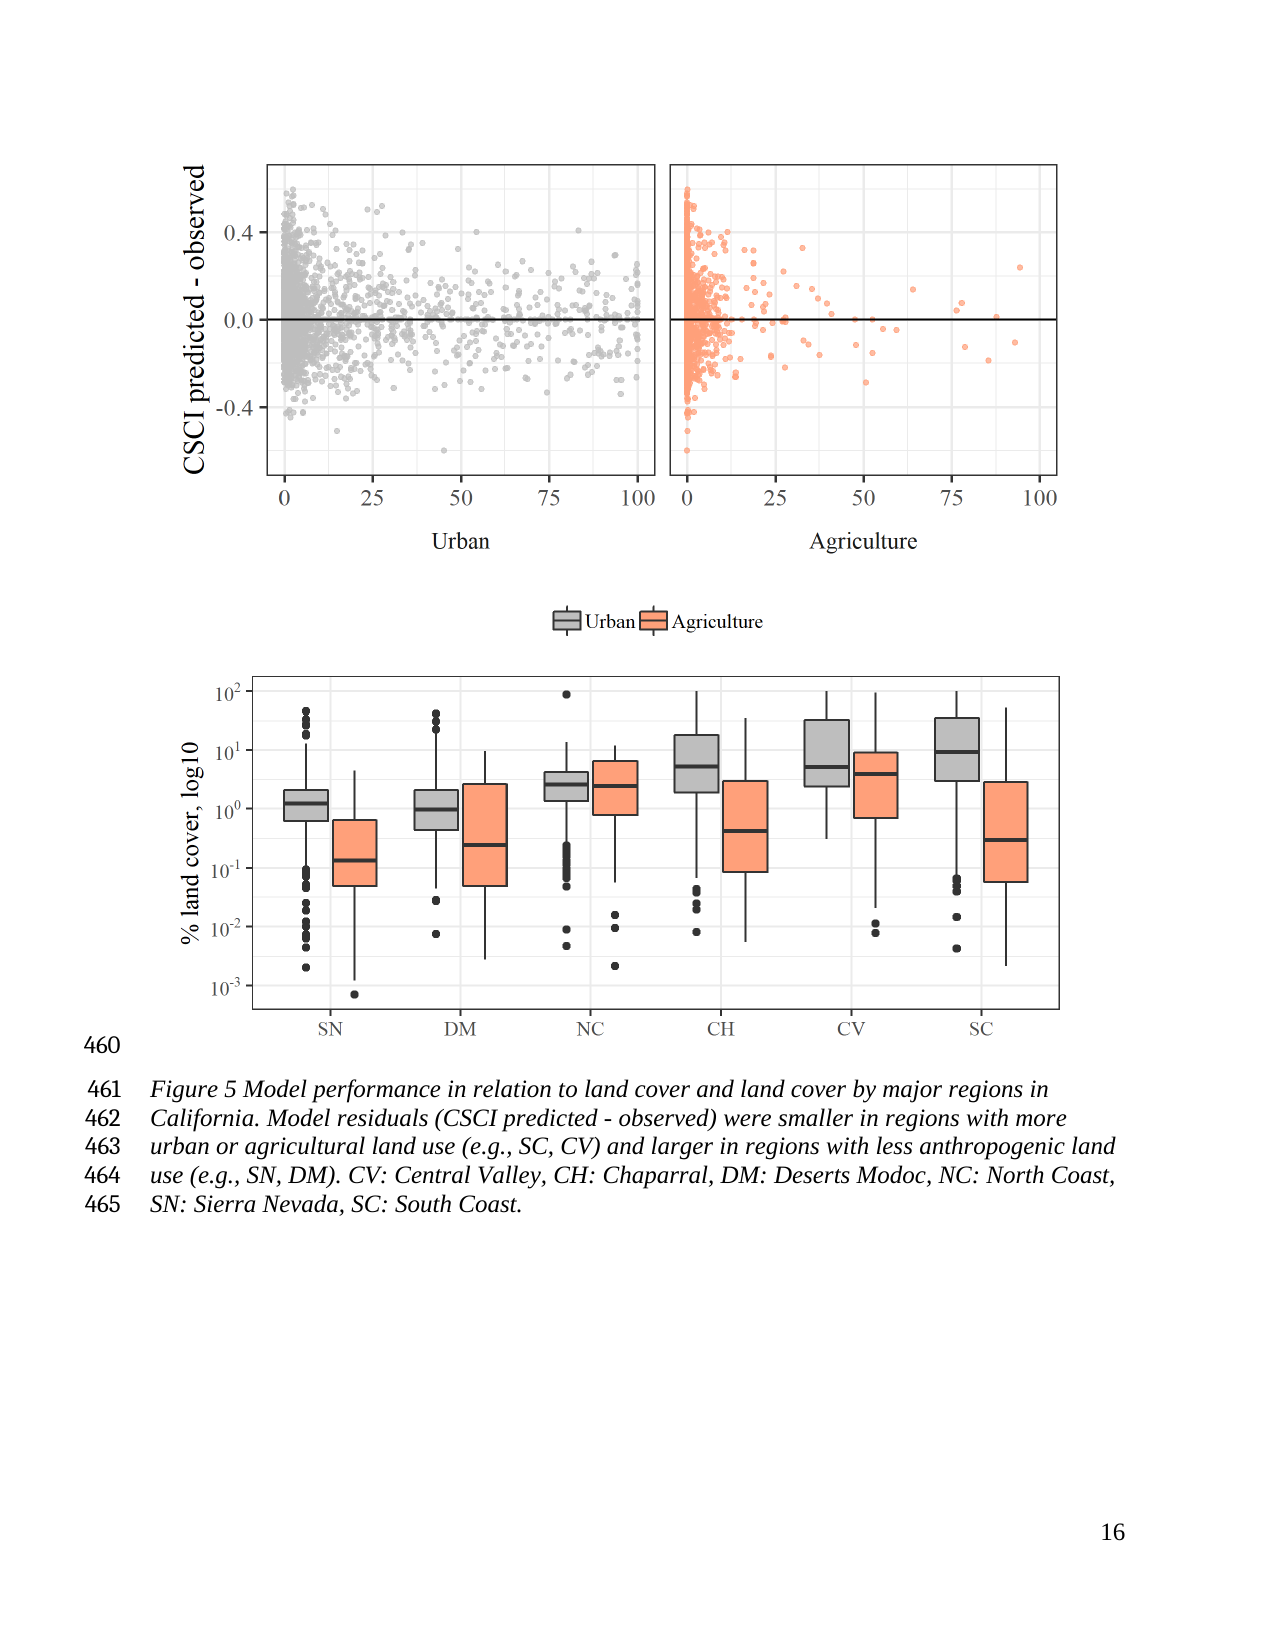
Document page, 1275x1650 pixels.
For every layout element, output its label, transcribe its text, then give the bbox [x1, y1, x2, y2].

text Figure 5 Model performance in relation to land cover and land cover by major regions in California. Model residuals (CSCI predicted - observed) were smaller in regions with more urban or agricultural land use (e.g., SC, CV) and larger in regions with less anthropogenic land use (e.g., SN, DM). CV: Central Valley, CH: Chaparral, DM: Deserts Modoc, NC: North Coast, SN: Sierra Nevada, SC: South Coast. [150, 1074, 1125, 1218]
picture [168, 150, 1072, 1053]
